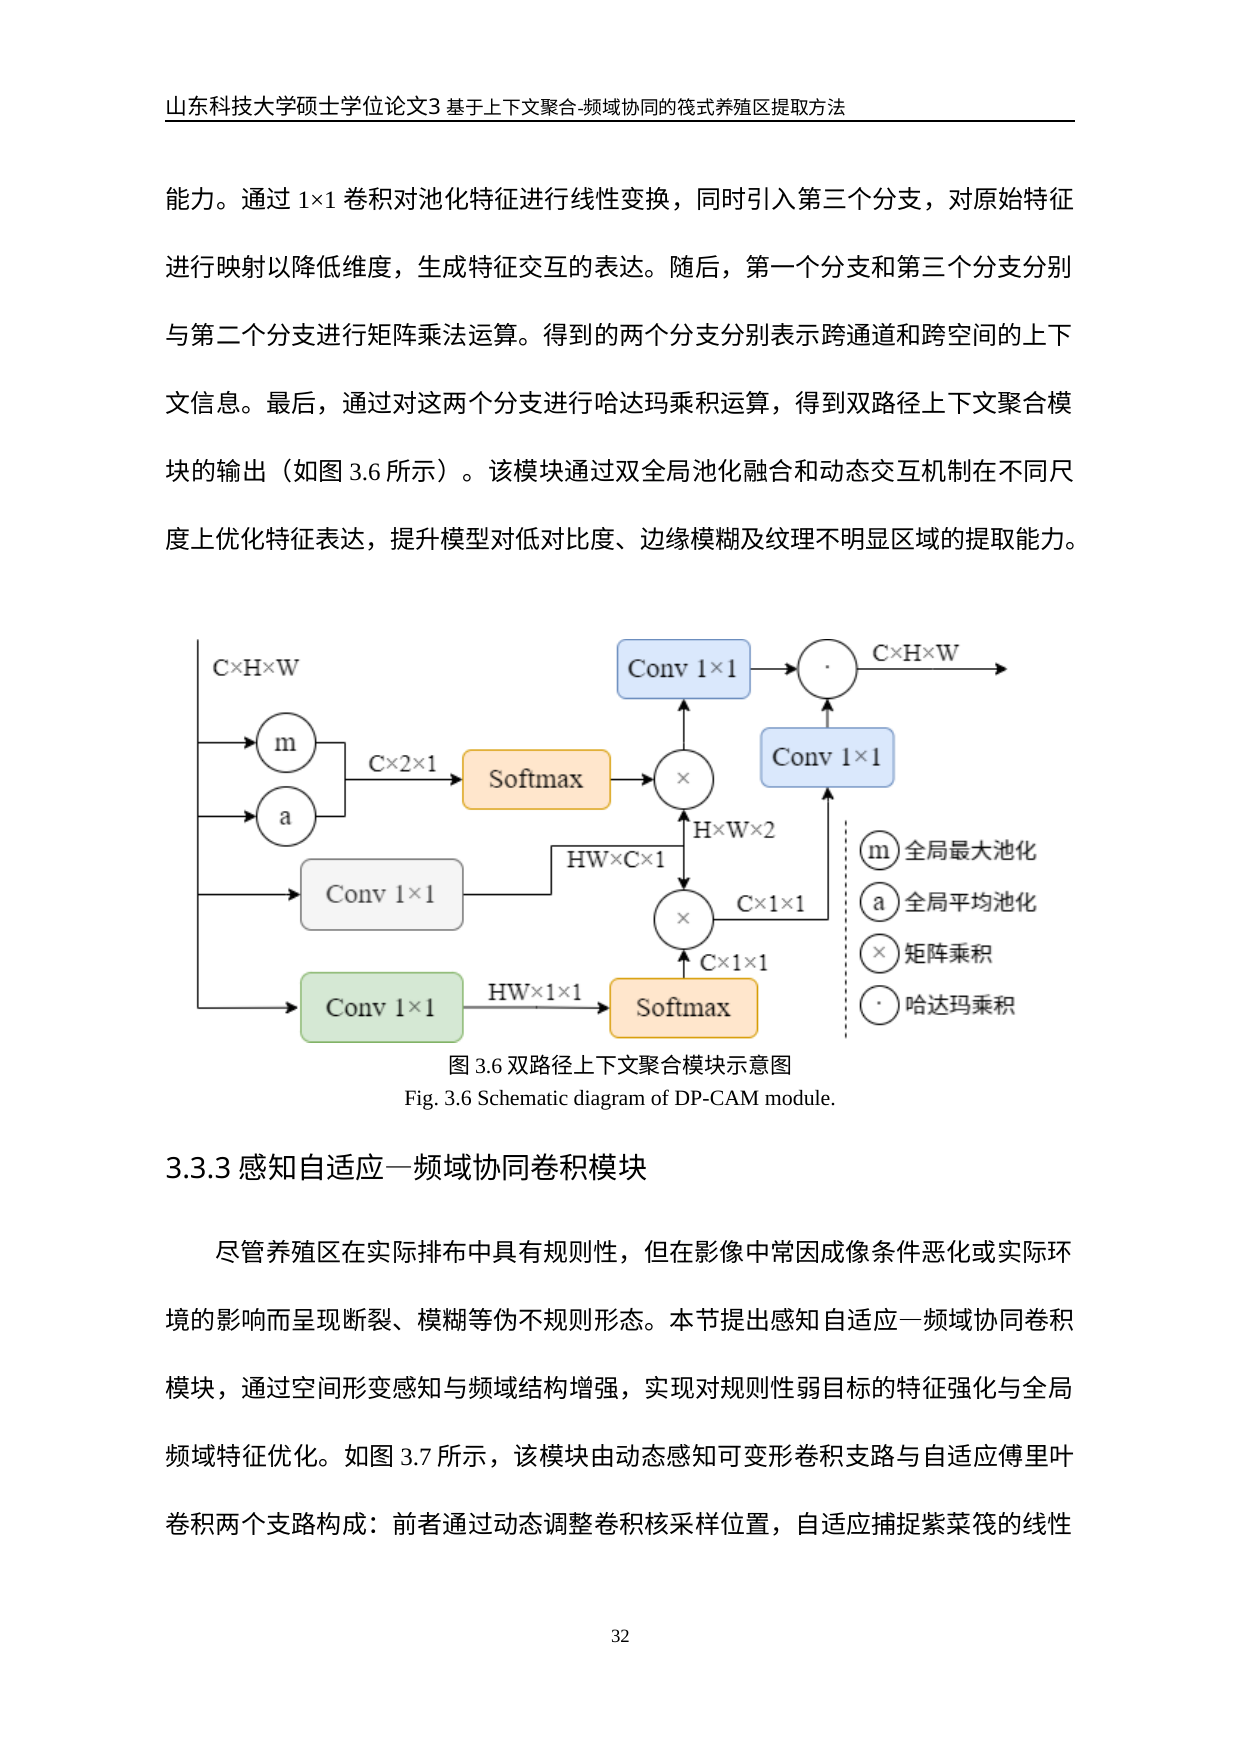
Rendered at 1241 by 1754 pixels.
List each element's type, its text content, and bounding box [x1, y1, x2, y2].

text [165, 1217, 1075, 1556]
subtitle 3.3.3 感知自适应—频域协同卷积模块 [165, 1132, 1075, 1199]
text 图3.6 双路径上下文聚合模块示意图 [165, 1047, 1075, 1081]
text Fig. 3.6 Schematic diagram of DP-CAM module. [165, 1081, 1075, 1115]
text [165, 164, 1075, 571]
picture [187, 639, 1053, 1043]
